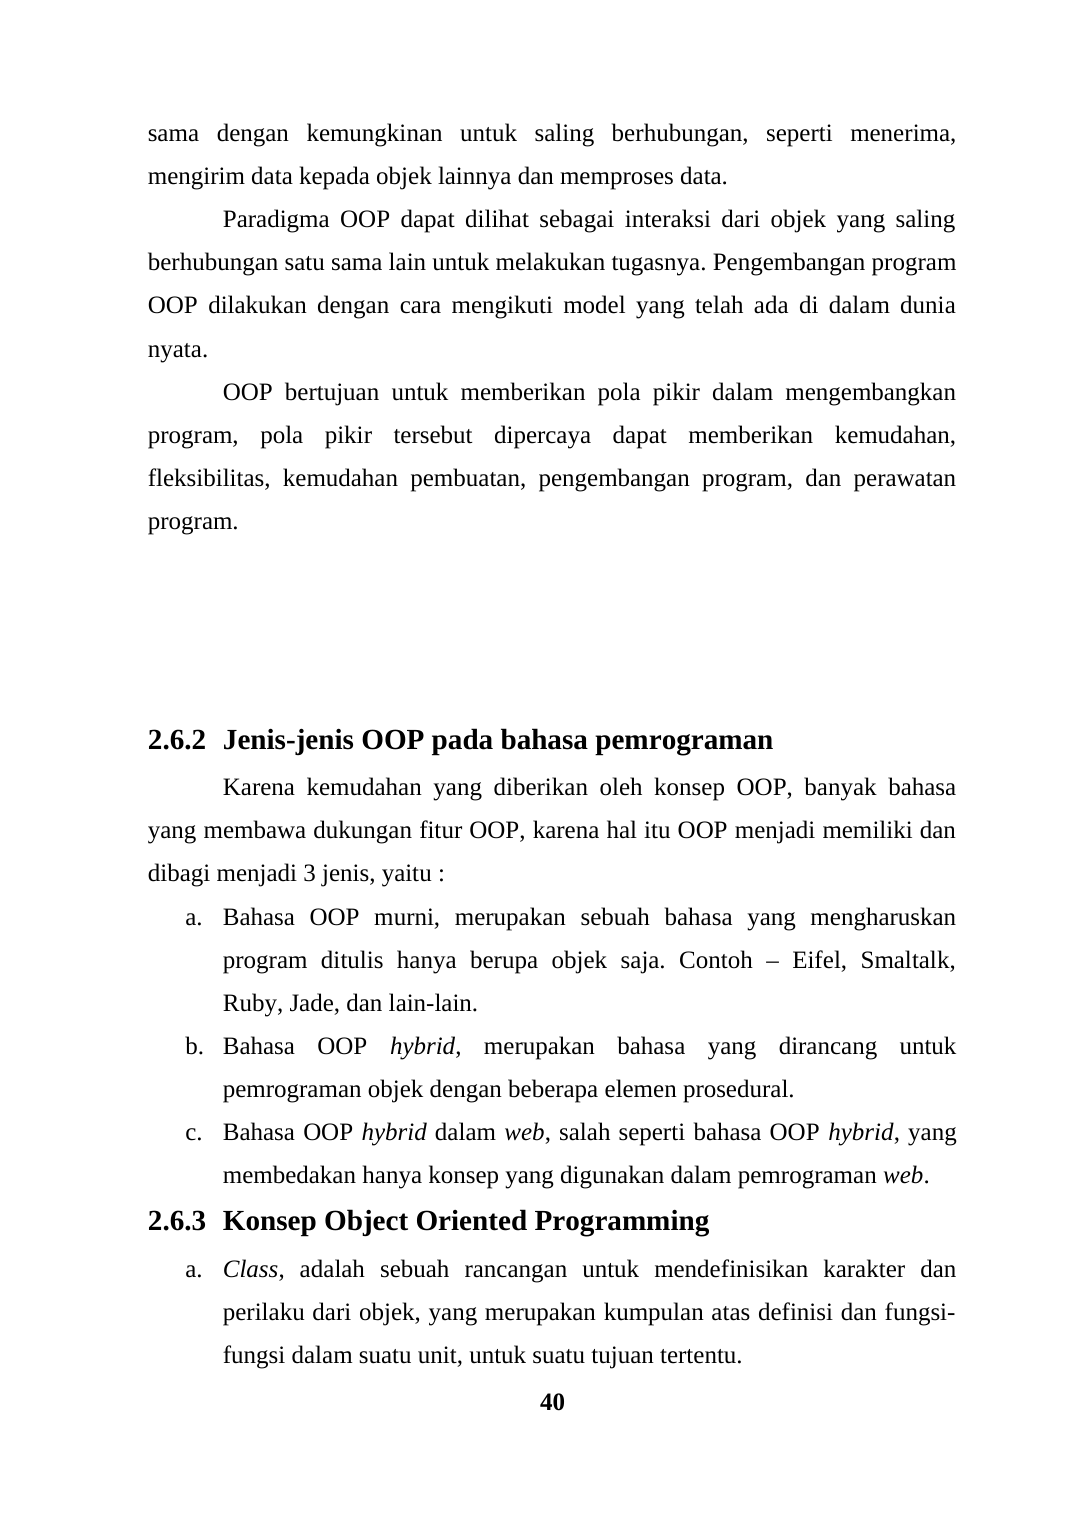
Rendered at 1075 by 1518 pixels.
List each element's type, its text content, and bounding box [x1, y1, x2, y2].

list Bahasa OOP murni, merupakan sebuah bahasa yang mengharuskan program ditulis hanya berupa objek saja. Contoh – Eifel, Smaltalk, Ruby, Jade, dan lain-lain. [185, 902, 957, 1017]
list Konsep Object Oriented Programming [148, 1203, 957, 1237]
list Bahasa OOP hybrid dalam web, salah seperti bahasa OOP hybrid, yang membedakan hanya konsep yang digunakan dalam pemrograman web. [185, 1117, 957, 1189]
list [148, 118, 957, 190]
list Bahasa OOP hybrid, merupakan bahasa yang dirancang untuk pemrograman objek dengan beberapa elemen prosedural. [185, 1031, 957, 1103]
list OOP bertujuan untuk memberikan pola pikir dalam mengembangkan program, pola pikir tersebut dipercaya dapat memberikan kemudahan, fleksibilitas, kemudahan pembuatan, pengembangan program, dan perawatan program. [148, 377, 957, 535]
list Class, adalah sebuah rancangan untuk mendefinisikan karakter dan perilaku dari objek, yang merupakan kumpulan atas definisi dan fungsi-fungsi dalam suatu unit, untuk suatu tujuan tertentu. [185, 1254, 957, 1369]
list Karena kemudahan yang diberikan oleh konsep OOP, banyak bahasa yang membawa dukungan fitur OOP, karena hal itu OOP menjadi memiliki dan dibagi menjadi 3 jenis, yaitu : [148, 772, 957, 887]
list Jenis-jenis OOP pada bahasa pemrograman [148, 722, 957, 755]
list Paradigma OOP dapat dilihat sebagai interaksi dari objek yang saling berhubungan satu sama lain untuk melakukan tugasnya. Pengembangan program OOP dilakukan dengan cara mengikuti model yang telah ada di dalam dunia nyata. [148, 204, 957, 362]
